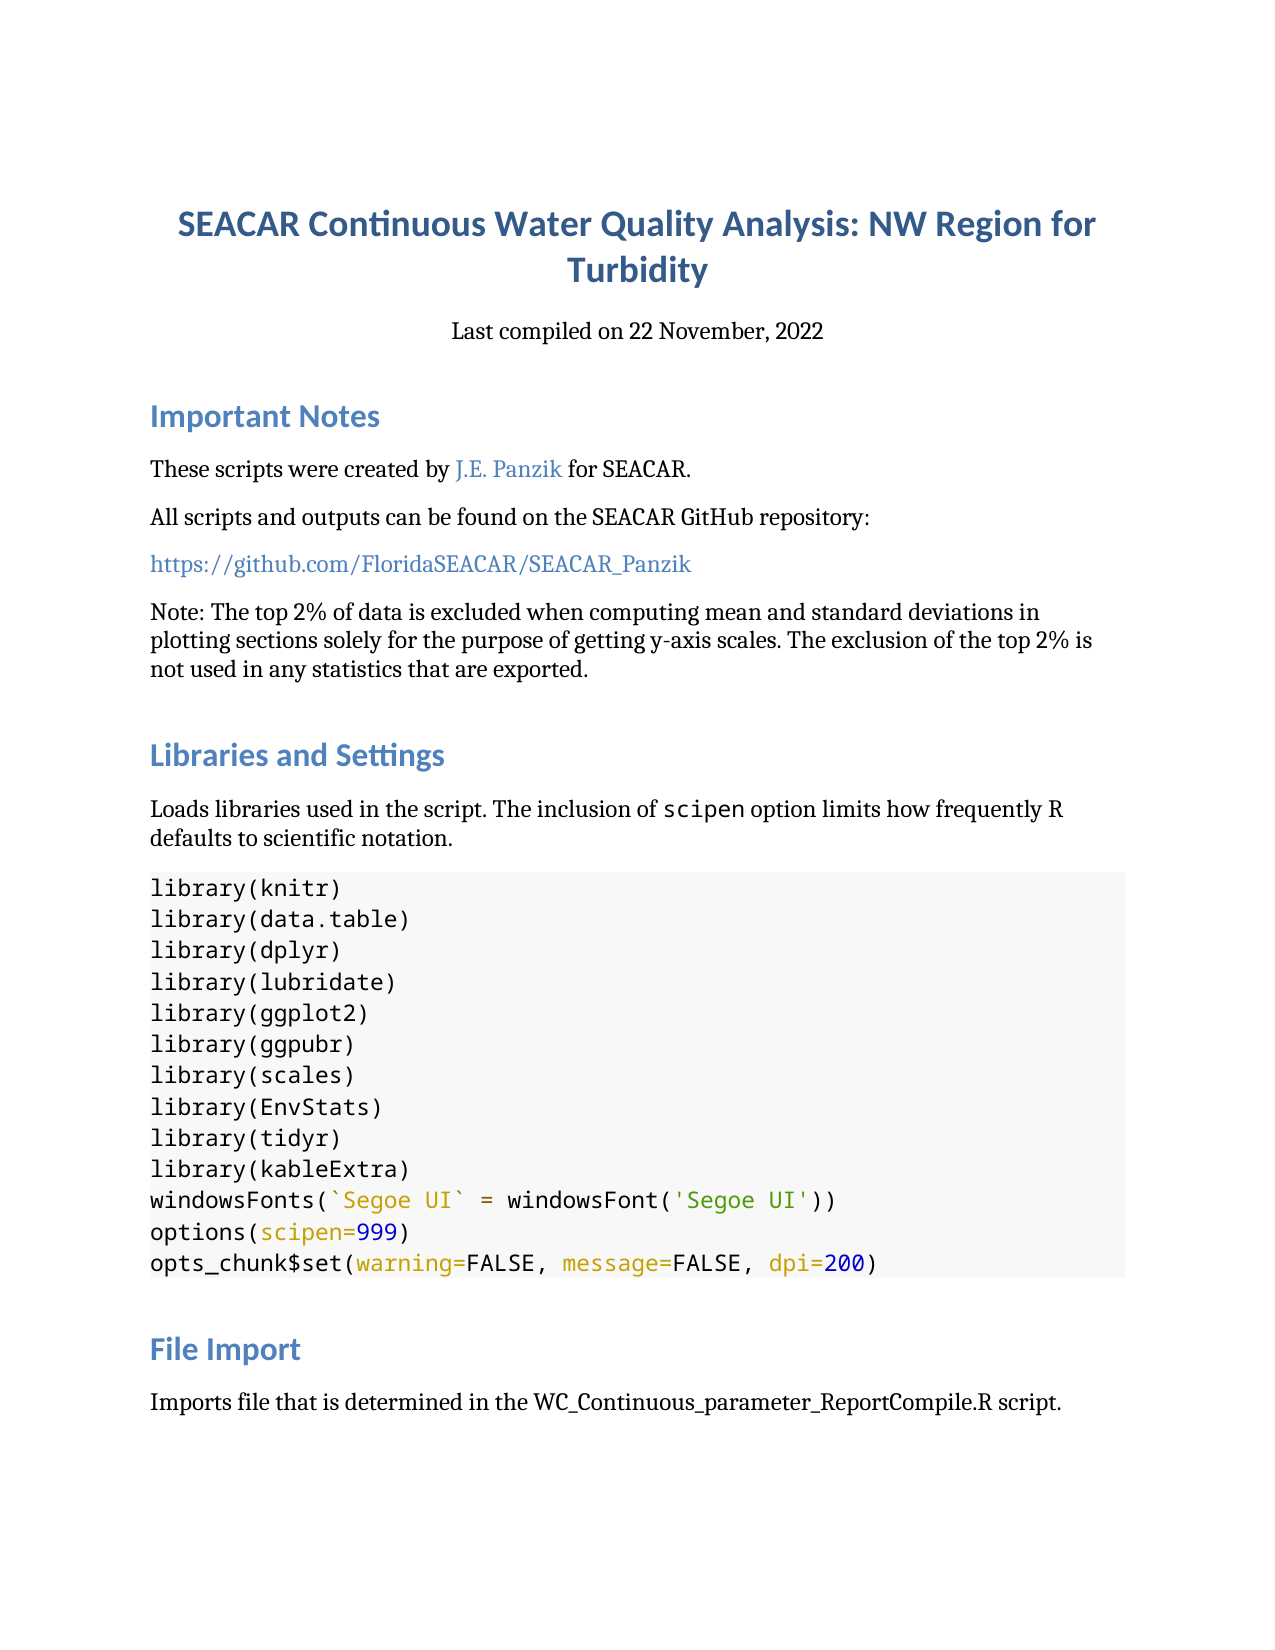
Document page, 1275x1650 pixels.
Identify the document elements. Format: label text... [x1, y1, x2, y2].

text Imports file that is determined in the WC_Continuous_parameter_ReportCompile.R script. [150, 1388, 1125, 1416]
subtitle File Import [150, 1328, 1125, 1369]
subtitle Libraries and Settings [150, 734, 1125, 774]
text Loads libraries used in the script. The inclusion of scipen option limits how frequently R defaults to scientific notation. [150, 793, 1125, 853]
text These scripts were created by J.E. Panzik for SEACAR. [150, 455, 1125, 484]
text Last compiled on 22 November, 2022 [150, 317, 1125, 345]
text All scripts and outputs can be found on the SEACAR GitHub repository: [150, 502, 1125, 531]
text library(knitr) library(data.table) library(dplyr) library(lubridate) library(ggplot2) library(ggpubr) library(scales) library(EnvStats) library(tidyr) library(kableExtra) windowsFonts(`Segoe UI` = windowsFont('Segoe UI')) options(scipen=999) opts_chunk$set(warning=FALSE, message=FALSE, dpi=200) [342, 872, 1125, 1278]
subtitle Important Notes [150, 395, 1125, 436]
text https://github.com/FloridaSEACAR/SEACAR_Panzik [150, 550, 1125, 579]
text Note: The top 2% of data is excluded when computing mean and standard deviations in plotting sections solely for the purpose of getting y-axis scales. The exclusion of the top 2% is not used in any statistics that are exported. [150, 597, 1125, 684]
title SEACAR Continuous Water Quality Analysis: NW Region for Turbidity [150, 200, 1125, 292]
